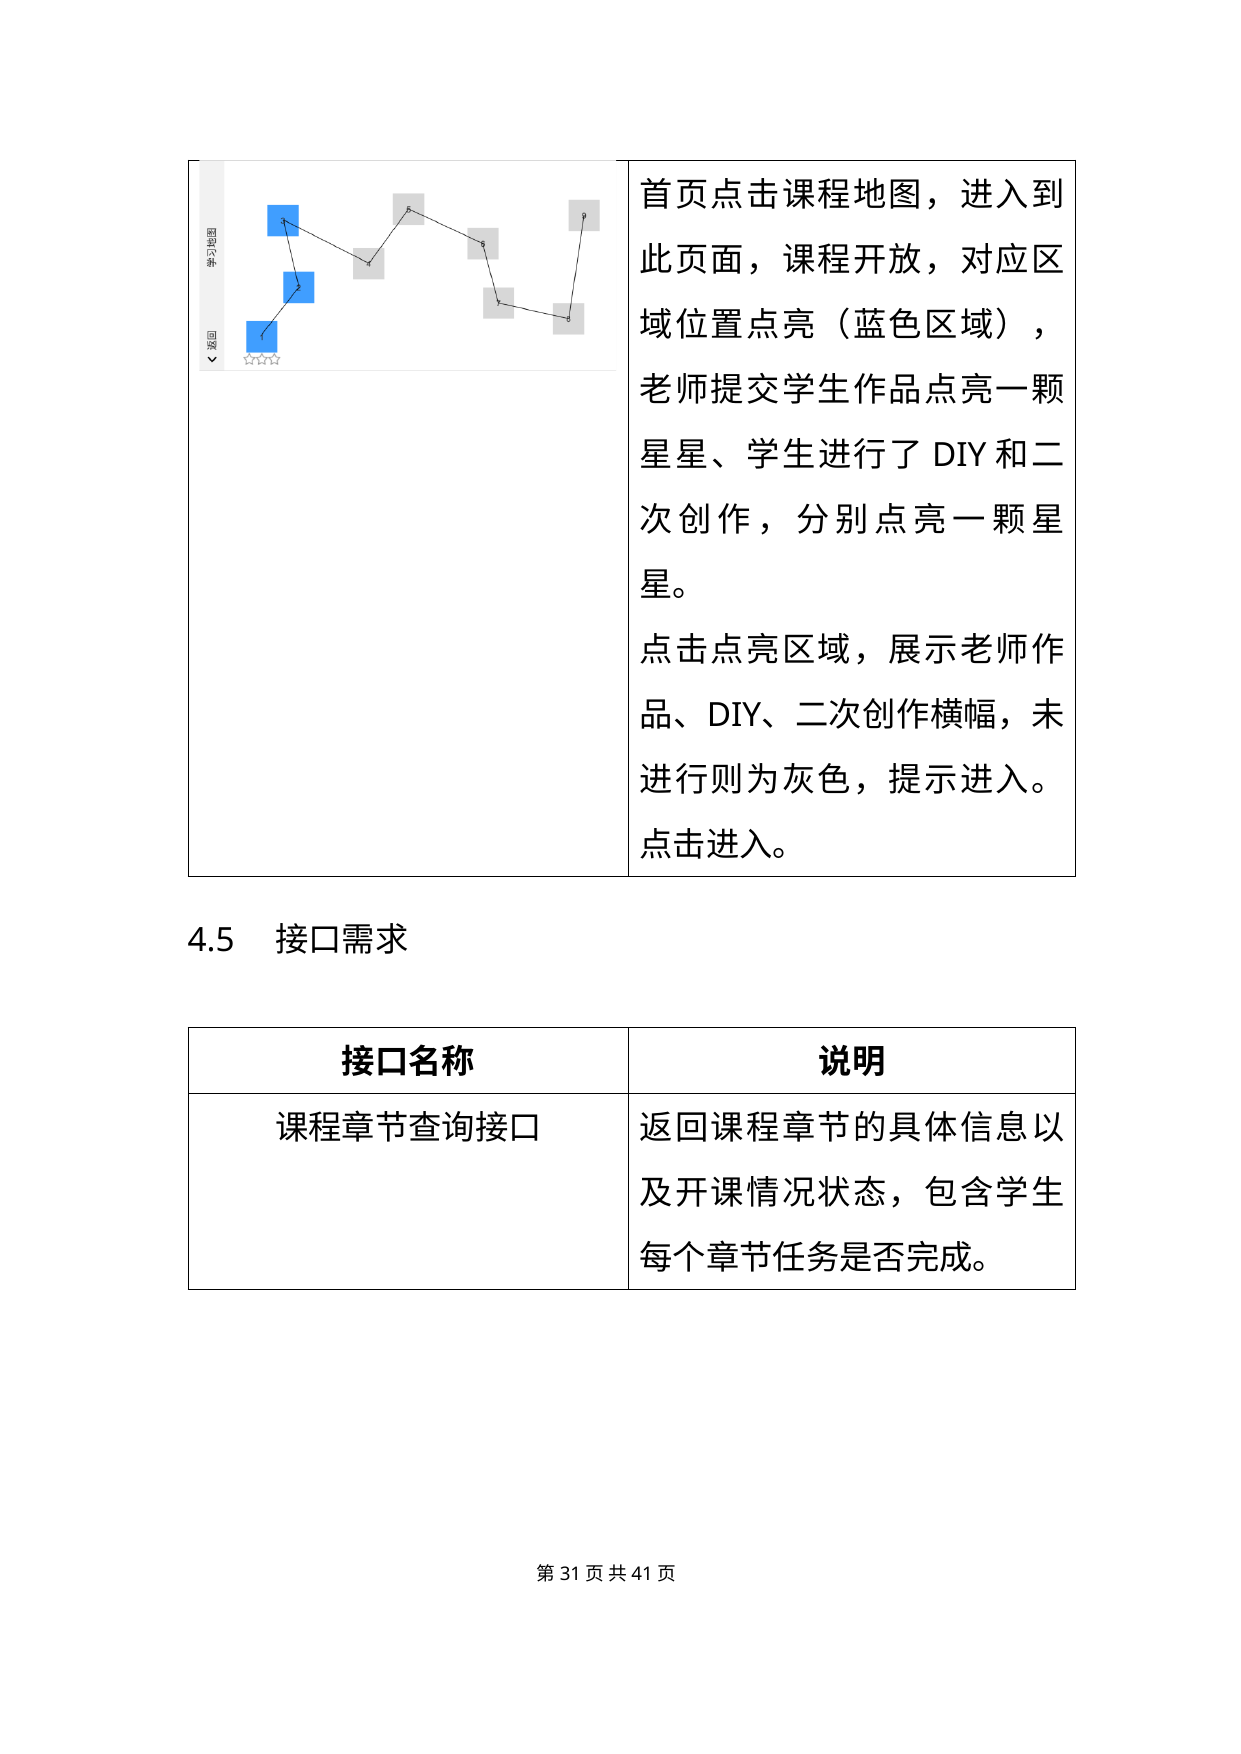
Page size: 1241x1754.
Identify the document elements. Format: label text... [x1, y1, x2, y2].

subtitle 接口需求 [187, 906, 1053, 971]
table_cell [189, 161, 628, 876]
table_cell 首页点击课程地图，进入到此页面，课程开放，对应区域位置点亮（蓝色区域），老师提交学生作品点亮一颗星星、学生进行了DIY和二次创作，分别点亮一颗星星。 点击点亮区域，展示老师作品、DIY、二次创作横幅，未进行则为灰色，提示进入。点击进入。 [629, 161, 1075, 876]
table_header 接口名称 [189, 1028, 628, 1093]
picture [199, 160, 617, 371]
table_cell 返回课程章节的具体信息以及开课情况状态，包含学生每个章节任务是否完成。 [629, 1094, 1075, 1289]
table_cell 课程章节查询接口 [189, 1094, 628, 1289]
table_header 说明 [629, 1028, 1075, 1093]
